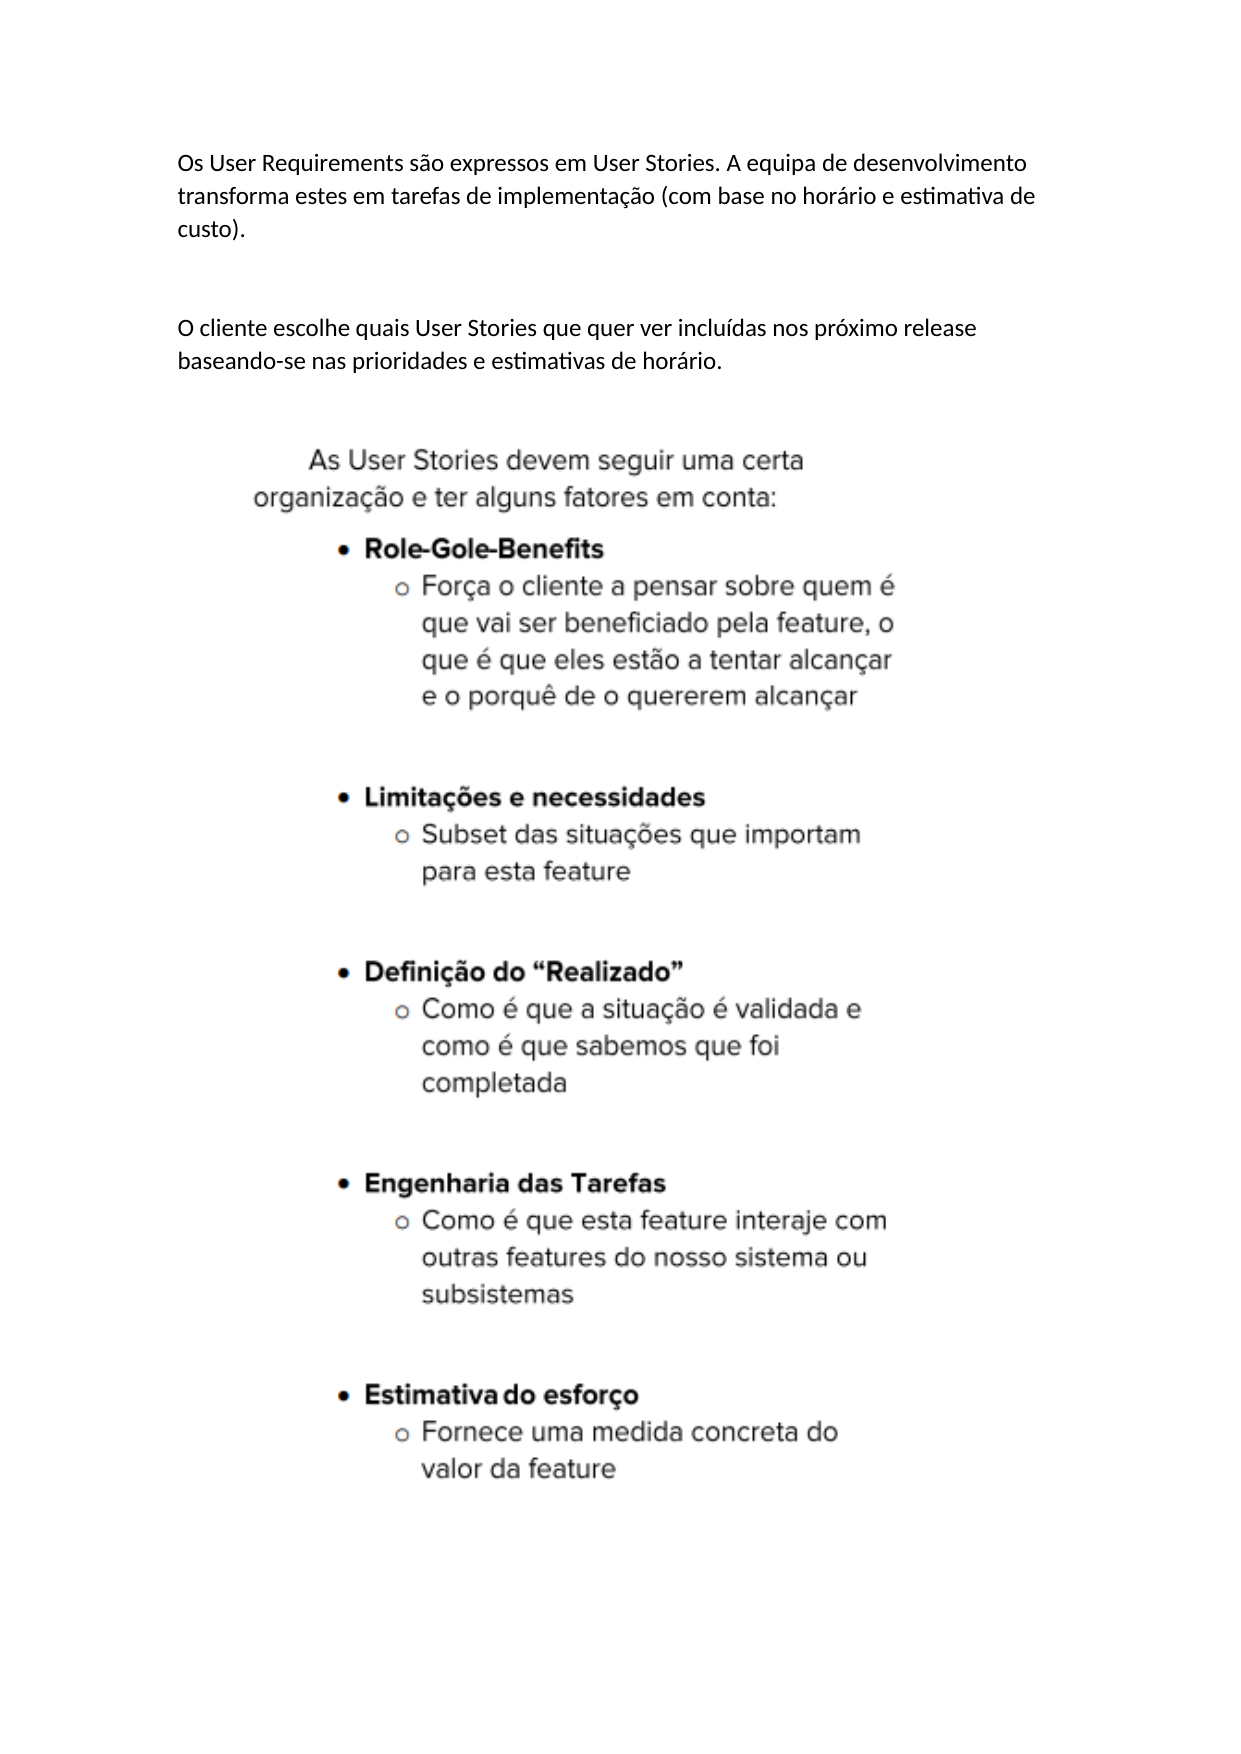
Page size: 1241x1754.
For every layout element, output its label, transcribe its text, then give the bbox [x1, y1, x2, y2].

text O cliente escolhe quais User Stories que quer ver incluídas nos próximo release baseando-se nas prioridades e estimativas de horário. [177, 313, 1063, 376]
text Os User Requirements são expressos em User Stories. A equipa de desenvolvimento transforma estes em tarefas de implementação (com base no horário e estimativa de custo). [177, 148, 1063, 244]
picture [251, 444, 899, 1482]
